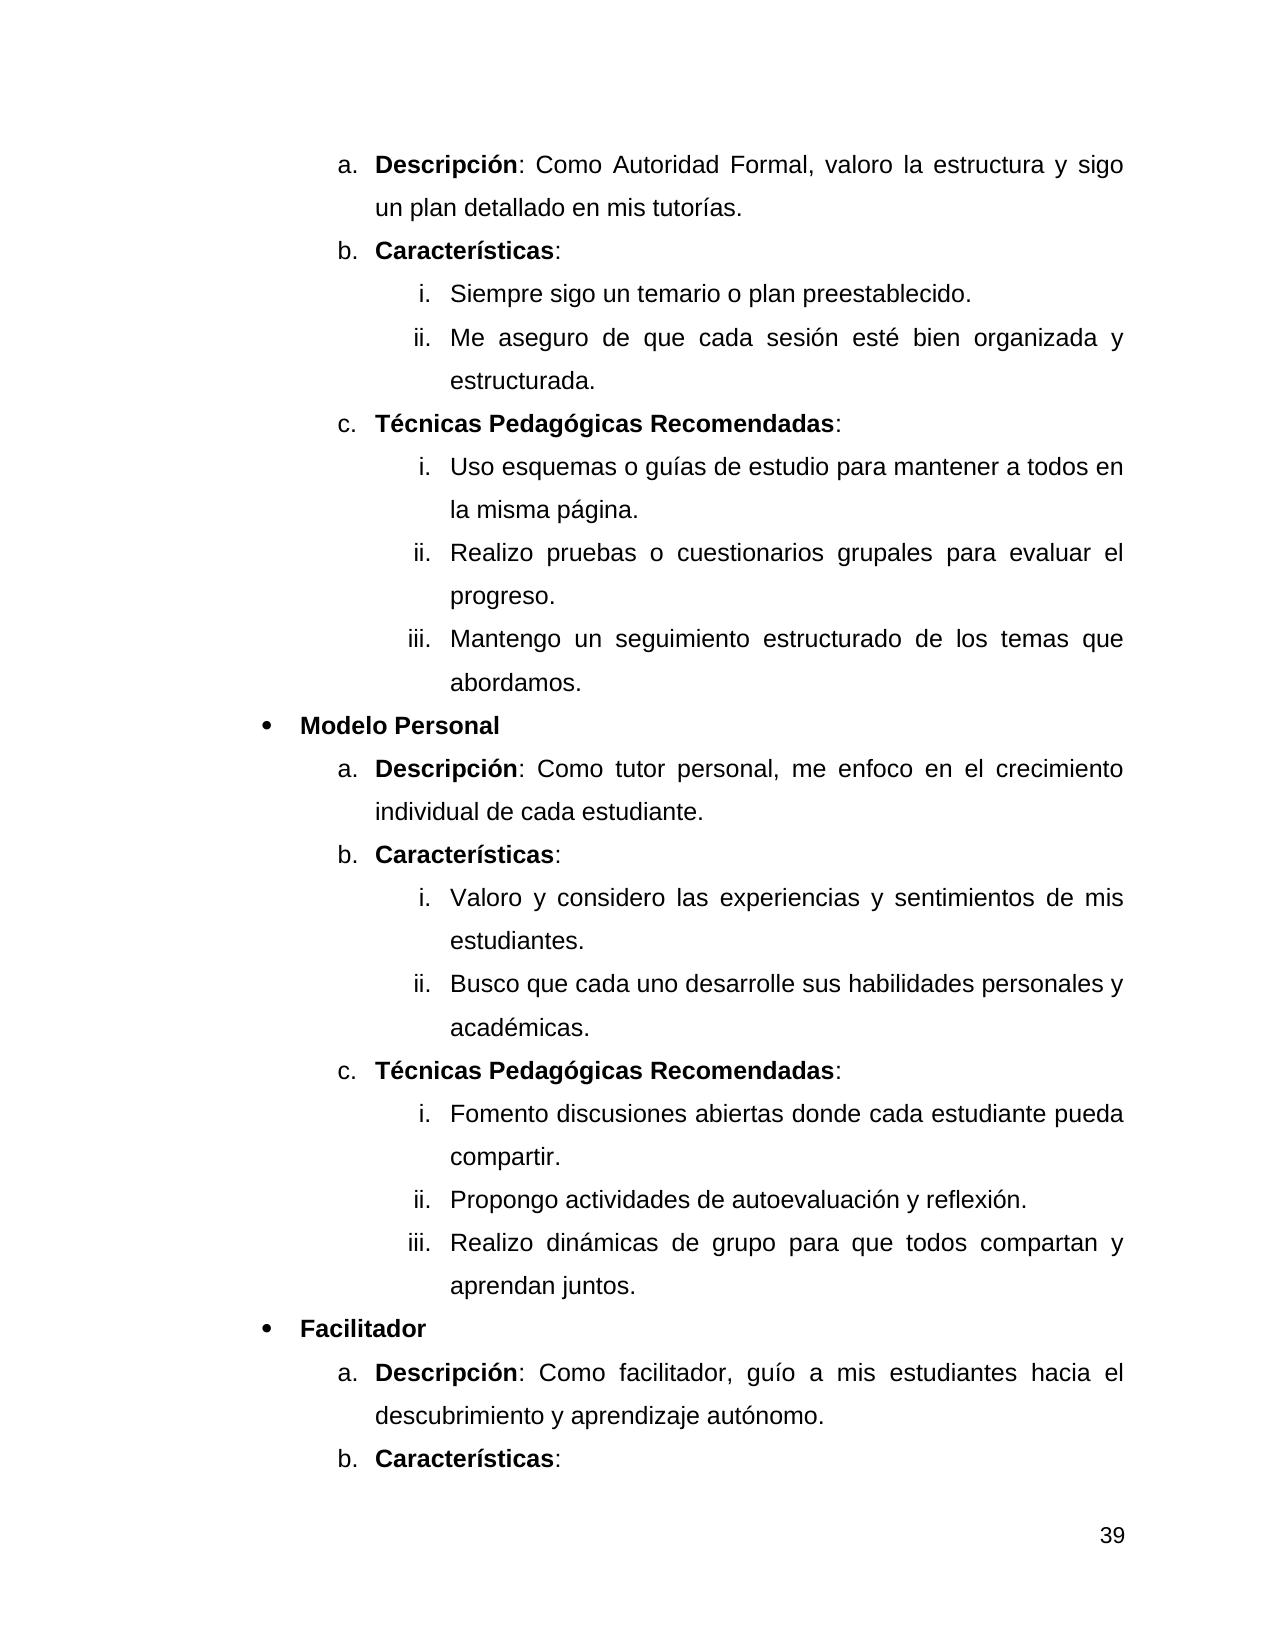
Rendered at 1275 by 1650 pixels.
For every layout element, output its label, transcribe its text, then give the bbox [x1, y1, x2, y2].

list Técnicas Pedagógicas Recomendadas: [337, 1056, 1125, 1084]
list Siempre sigo un temario o plan preestablecido. [431, 279, 1125, 308]
list Realizo pruebas o cuestionarios grupales para evaluar el progreso. [431, 538, 1125, 610]
list Realizo dinámicas de grupo para que todos compartan y aprendan juntos. [431, 1228, 1125, 1300]
list Descripción: Como facilitador, guío a mis estudiantes hacia el descubrimiento y aprendizaje autónomo. [337, 1358, 1125, 1429]
list Propongo actividades de autoevaluación y reflexión. [431, 1185, 1125, 1214]
list Facilitador [262, 1314, 1125, 1343]
list Características: [337, 1444, 1125, 1473]
list Modelo Personal [262, 711, 1125, 739]
list Características: [337, 840, 1125, 869]
list Descripción: Como Autoridad Formal, valoro la estructura y sigo un plan detallado en mis tutorías. [337, 150, 1125, 222]
list Características: [337, 236, 1125, 265]
list Uso esquemas o guías de estudio para mantener a todos en la misma página. [431, 452, 1125, 524]
list Fomento discusiones abiertas donde cada estudiante pueda compartir. [431, 1099, 1125, 1171]
list Me aseguro de que cada sesión esté bien organizada y estructurada. [431, 322, 1125, 394]
list Técnicas Pedagógicas Recomendadas: [337, 409, 1125, 437]
list Valoro y considero las experiencias y sentimientos de mis estudiantes. [431, 883, 1125, 955]
list Descripción: Como tutor personal, me enfoco en el crecimiento individual de cada estudiante. [337, 754, 1125, 826]
list Mantengo un seguimiento estructurado de los temas que abordamos. [431, 624, 1125, 696]
list Busco que cada uno desarrolle sus habilidades personales y académicas. [431, 969, 1125, 1041]
